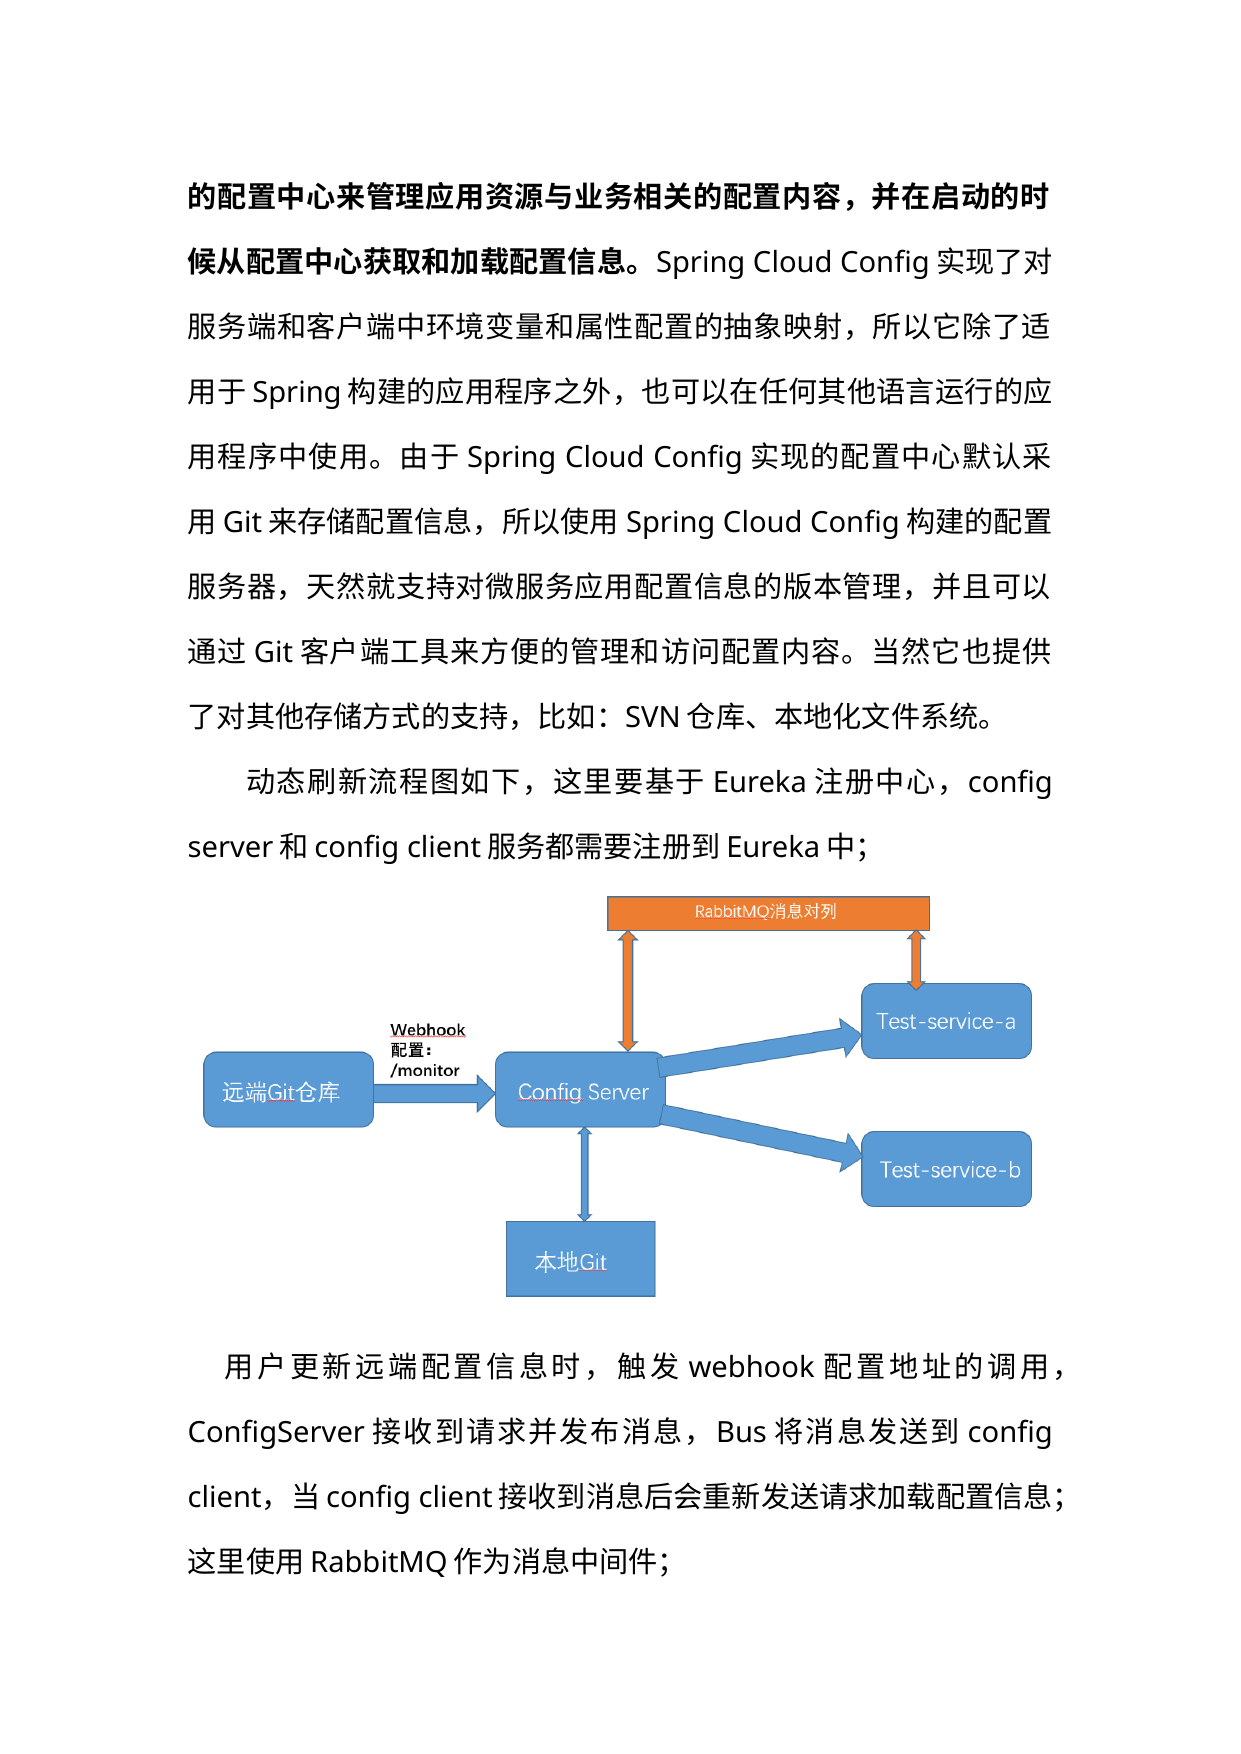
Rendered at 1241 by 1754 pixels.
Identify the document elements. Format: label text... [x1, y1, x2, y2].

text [187, 162, 1053, 747]
picture [187, 877, 1053, 1317]
text 动态刷新流程图如下，这里要基于Eureka注册中心，config server和config client服务都需要注册到Eureka中； [187, 747, 1053, 877]
text 用户更新远端配置信息时，触发webhook配置地址的调用，ConfigServer接收到请求并发布消息，Bus将消息发送到config client，当config client接收到消息后会重新发送请求加载配置信息；这里使用RabbitMQ作为消息中间件； [187, 1332, 1053, 1592]
